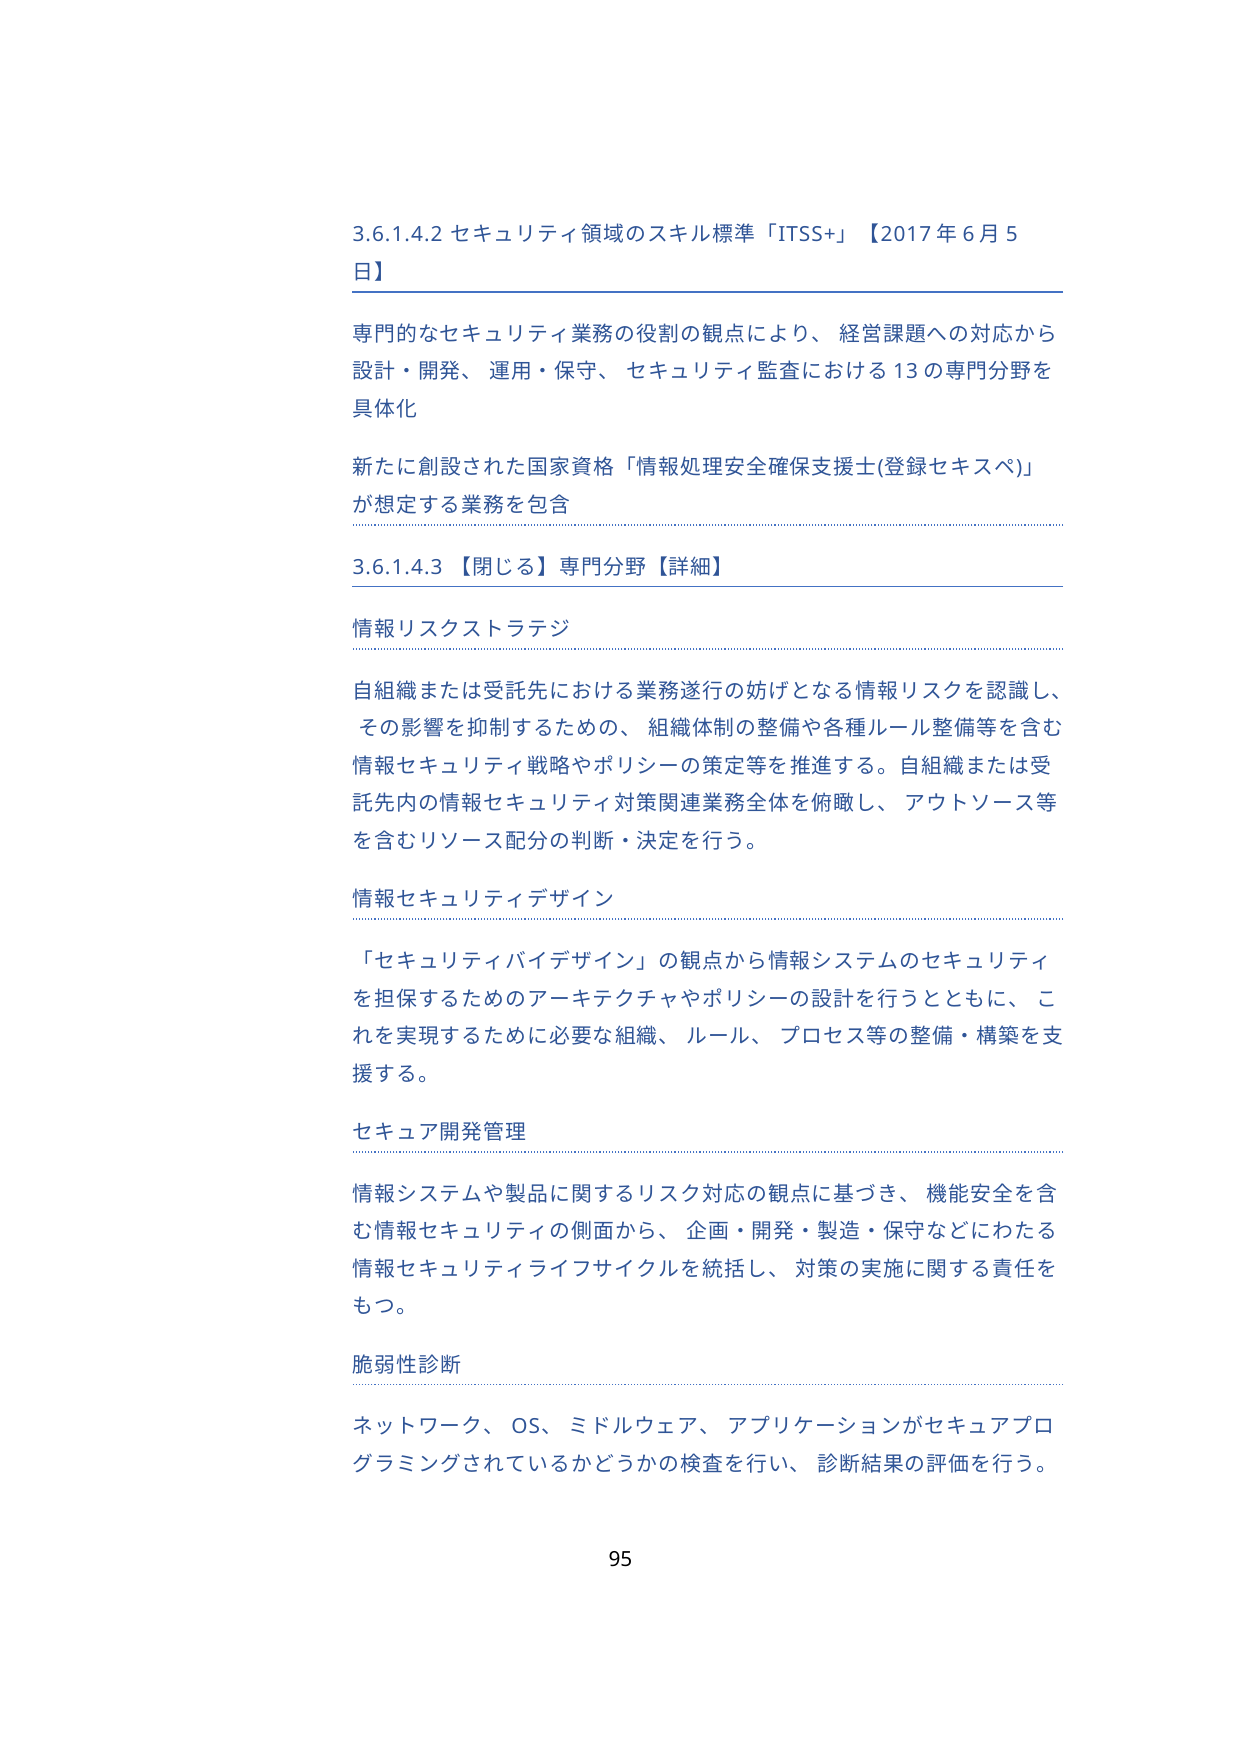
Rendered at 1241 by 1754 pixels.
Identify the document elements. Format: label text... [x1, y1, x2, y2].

text 情報セキュリティデザイン [352, 879, 1063, 920]
text 情報システムや製品に関するリスク対応の観点に基づき、 機能安全を含む情報セキュリティの側面から、 企画・開発・製造・保守などにわたる情報セキュリティライフサイクルを統括し、 対策の実施に関する責任をもつ。 [352, 1173, 1063, 1323]
text ネットワーク、 OS、 ミドルウェア、 アプリケーションがセキュアプログラミングされているかどうかの検査を行い、 診断結果の評価を行う。 [352, 1406, 1063, 1481]
text 情報リスクストラテジ [352, 608, 1063, 649]
text 専門的なセキュリティ業務の役割の観点により、 経営課題への対応から設計・開発、 運用・保守、 セキュリティ監査における13の専門分野を具体化 [352, 313, 1063, 426]
text 「セキュリティバイデザイン」の観点から情報システムのセキュリティを担保するためのアーキテクチャやポリシーの設計を行うとともに、 これを実現するために必要な組織、 ルール、 プロセス等の整備・構築を支援する。 [352, 941, 1063, 1091]
text 脆弱性診断 [352, 1344, 1063, 1385]
text 新たに創設された国家資格「情報処理安全確保支援士(登録セキスペ)」が想定する業務を包含 [352, 447, 1063, 526]
text セキュア開発管理 [352, 1111, 1063, 1153]
text 【閉じる】専門分野【詳細】 [352, 546, 1063, 586]
text 自組織または受託先における業務遂行の妨げとなる情報リスクを認識し、 その影響を抑制するための、 組織体制の整備や各種ルール整備等を含む情報セキュリティ戦略やポリシーの策定等を推進する。自組織または受託先内の情報セキュリティ対策関連業務全体を俯瞰し、 アウトソース等を含むリソース配分の判断・決定を行う。 [352, 670, 1063, 858]
text セキュリティ領域のスキル標準「ITSS+」【2017年6月5日】 [352, 214, 1063, 291]
